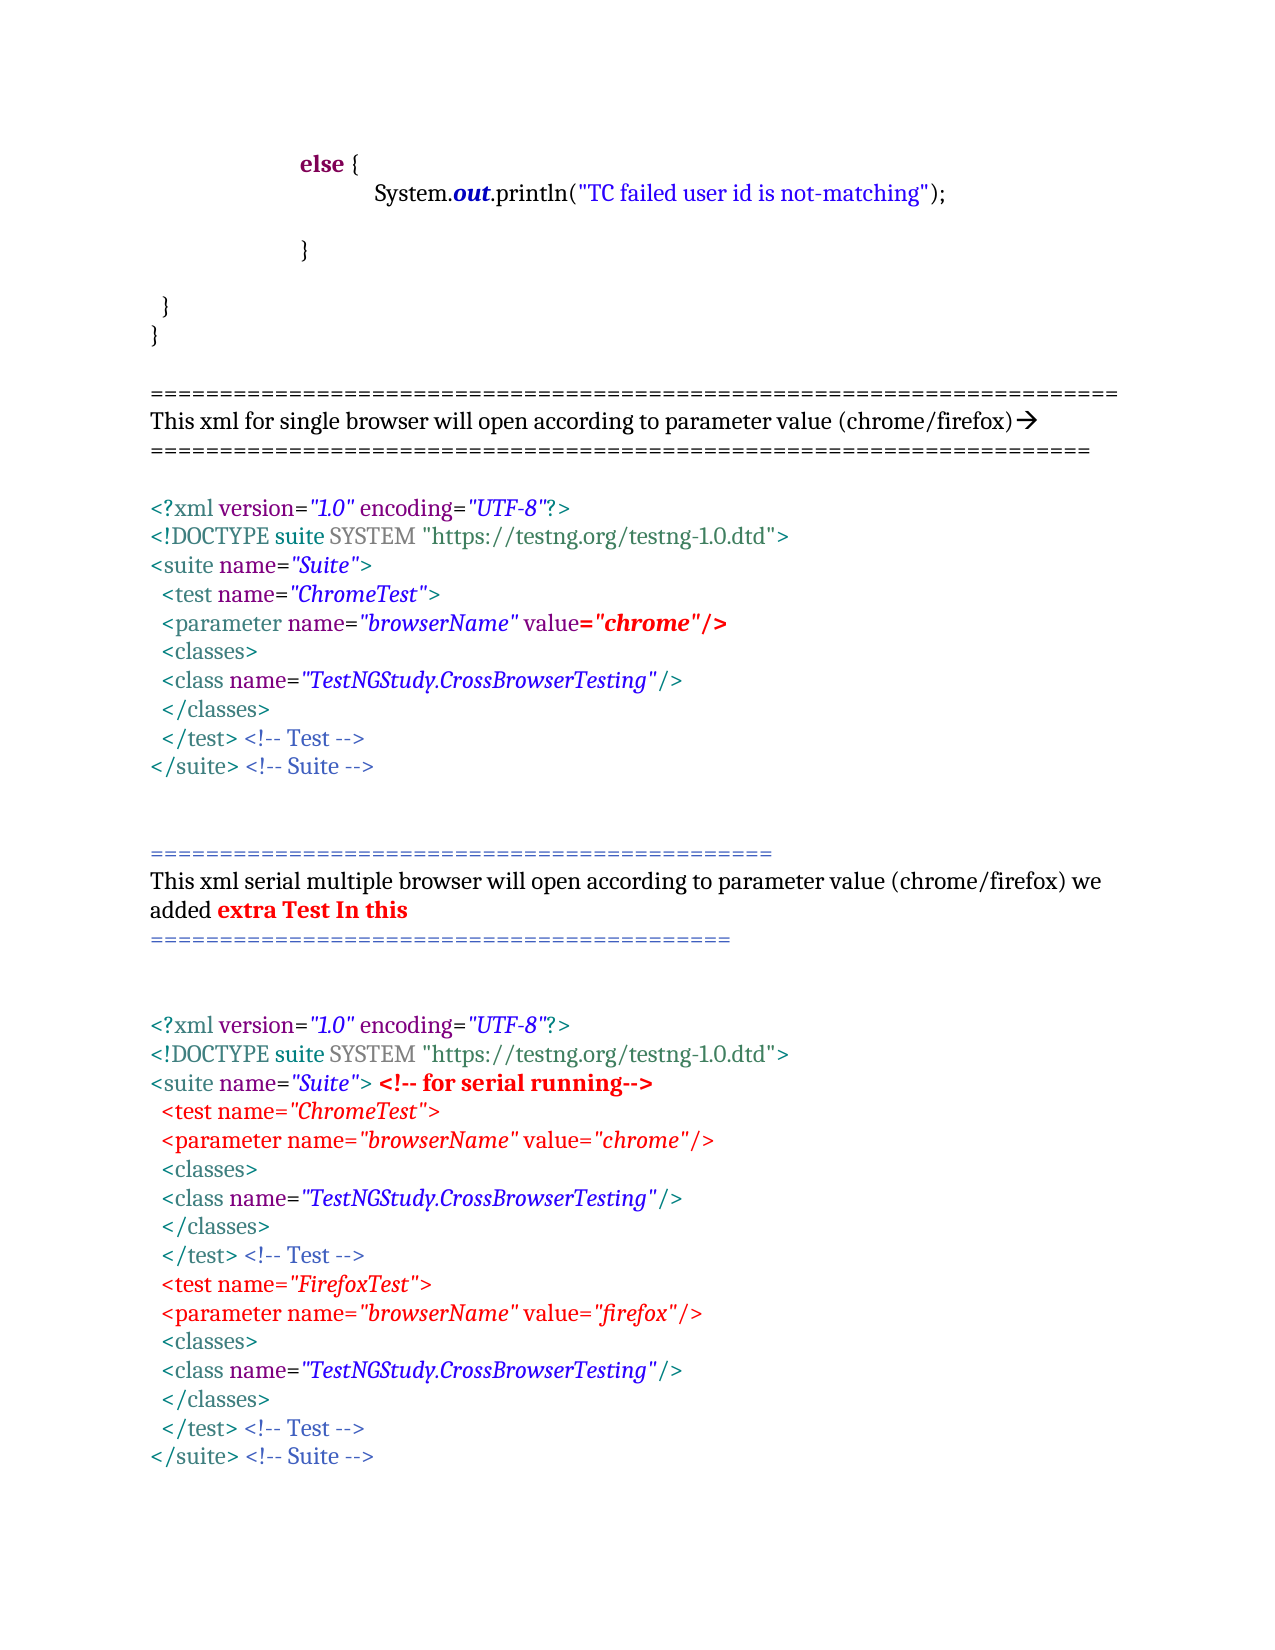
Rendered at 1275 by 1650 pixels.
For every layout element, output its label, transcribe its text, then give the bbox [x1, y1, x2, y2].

text ============================================= [150, 838, 1125, 867]
text ========================================== [150, 925, 1125, 953]
text System.out.println("TC failed user id is not-matching"); [150, 179, 1125, 207]
text } [150, 292, 1125, 321]
text </classes> [150, 1212, 1125, 1241]
text <suite name="Suite"> <!-- for serial running--> [150, 1068, 1125, 1097]
text <class name="TestNGStudy.CrossBrowserTesting"/> [150, 1356, 1125, 1385]
text <classes> [150, 637, 1125, 666]
text else { [150, 150, 1125, 179]
text <test name="ChromeTest"> [150, 580, 1125, 608]
text <?xml version="1.0" encoding="UTF-8"?> [150, 493, 1125, 522]
text <class name="TestNGStudy.CrossBrowserTesting"/> [150, 1183, 1125, 1212]
text </classes> [150, 695, 1125, 723]
text </test> <!-- Test --> [150, 1413, 1125, 1442]
text <!DOCTYPE suite SYSTEM "https://testng.org/testng-1.0.dtd"> [150, 1040, 1125, 1068]
text } [150, 321, 1125, 350]
text </suite> <!-- Suite --> [150, 752, 1125, 781]
text </classes> [150, 1385, 1125, 1413]
text <test name="FirefoxTest"> [150, 1270, 1125, 1298]
text This xml serial multiple browser will open according to parameter value (chrome/firefox) we added extra Test In this [150, 867, 1125, 925]
text ==================================================================== [150, 436, 1125, 465]
text </test> <!-- Test --> [150, 1241, 1125, 1270]
text <classes> [150, 1155, 1125, 1183]
text <parameter name="browserName" value="firefox"/> [150, 1298, 1125, 1327]
text <parameter name="browserName" value="chrome"/> [150, 608, 1125, 637]
text This xml for single browser will open according to parameter value (chrome/firefox) [150, 407, 1125, 436]
text <suite name="Suite"> [150, 551, 1125, 580]
text <test name="ChromeTest"> [150, 1097, 1125, 1126]
text </suite> <!-- Suite --> [150, 1442, 1125, 1471]
text <?xml version="1.0" encoding="UTF-8"?> [150, 1011, 1125, 1040]
text </test> <!-- Test --> [150, 723, 1125, 752]
text <classes> [150, 1327, 1125, 1356]
text <class name="TestNGStudy.CrossBrowserTesting"/> [150, 666, 1125, 695]
text <parameter name="browserName" value="chrome"/> [150, 1126, 1125, 1155]
text ====================================================================== [150, 378, 1125, 407]
text } [150, 236, 1125, 264]
text <!DOCTYPE suite SYSTEM "https://testng.org/testng-1.0.dtd"> [150, 522, 1125, 551]
